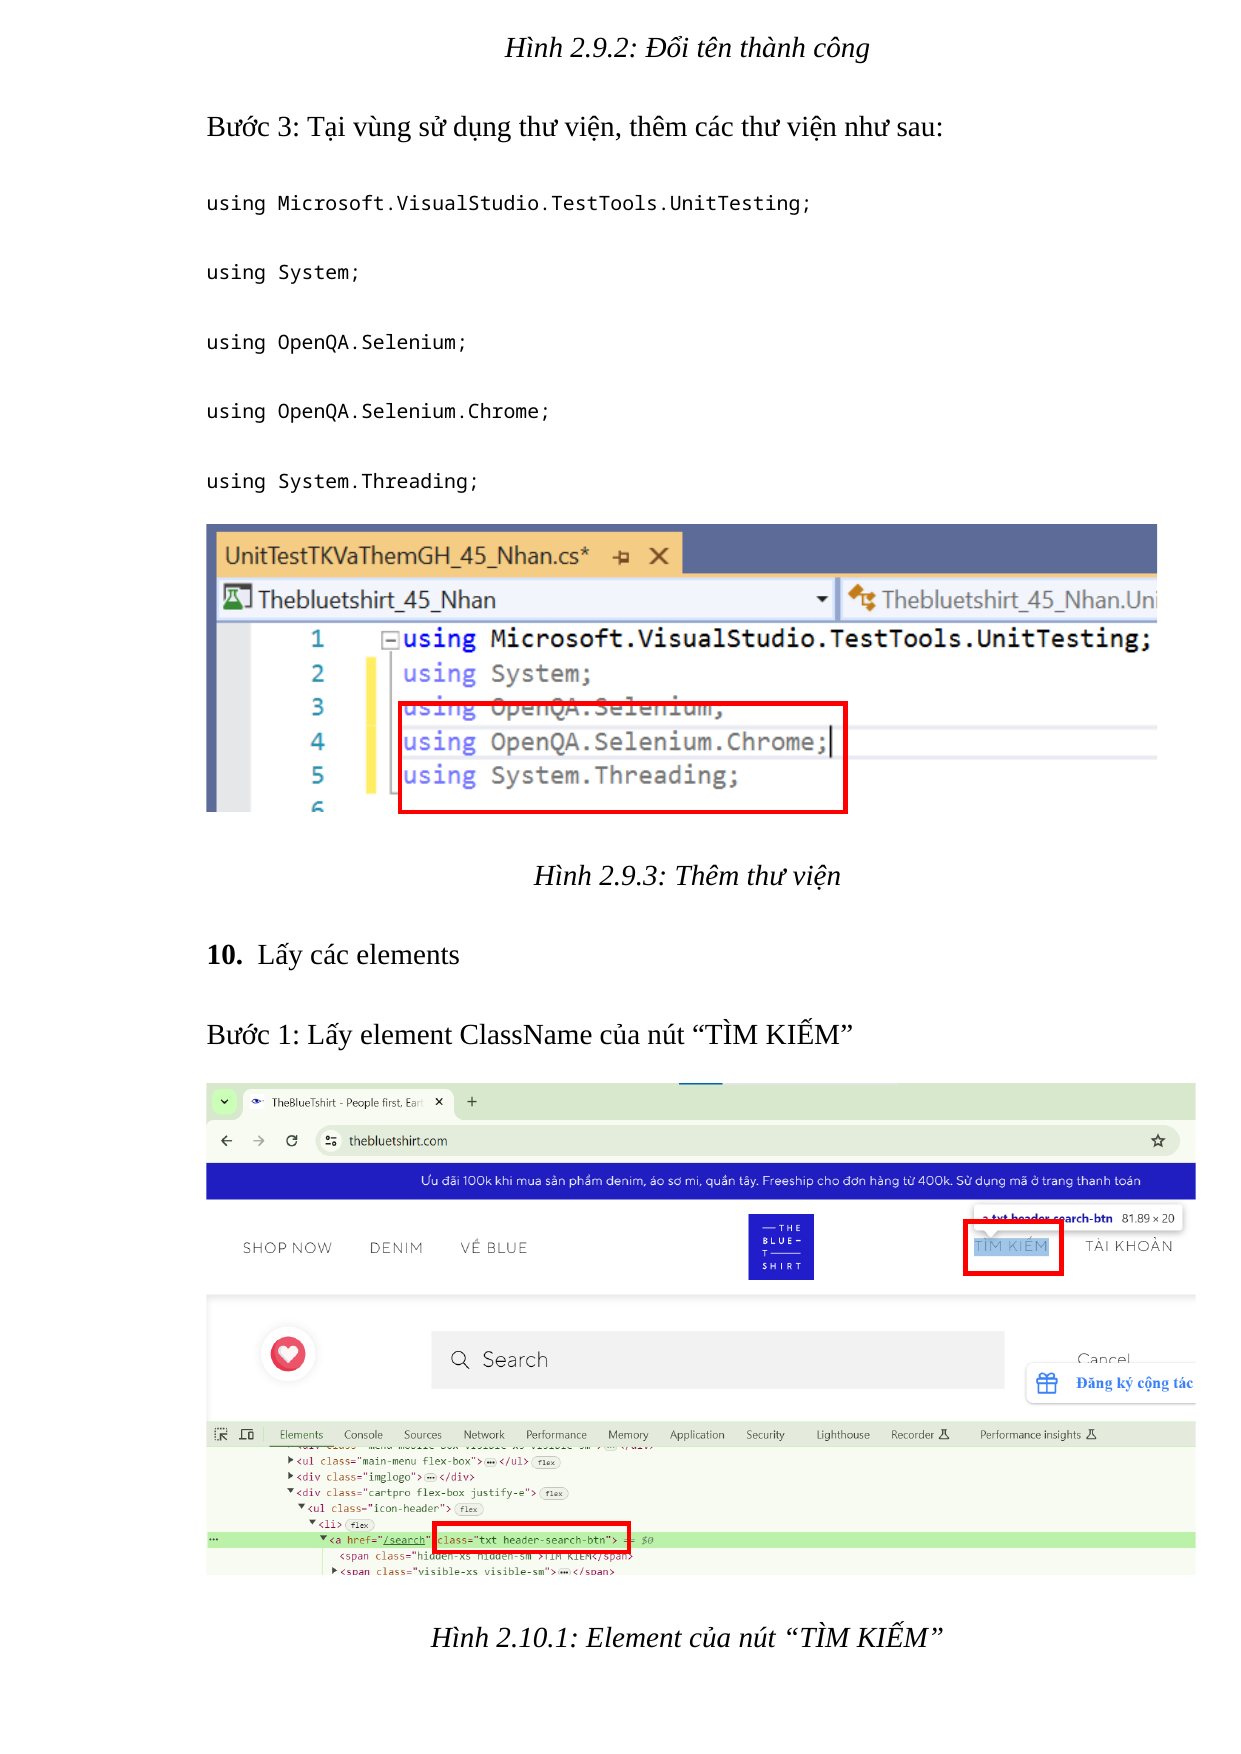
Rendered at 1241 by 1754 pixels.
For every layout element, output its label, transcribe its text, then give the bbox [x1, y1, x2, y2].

list using System.Threading; [206, 467, 1168, 494]
list using System; [206, 258, 1168, 286]
picture [206, 524, 1158, 812]
list Hình 2.9.2: Đổi tên thành công [206, 30, 1168, 63]
list Hình 2.10.1: Element của nút “TÌM KIẾM” [206, 1620, 1168, 1654]
picture [206, 1083, 1196, 1575]
list using OpenQA.Selenium.Chrome; [206, 398, 1168, 425]
list Lấy các elements [206, 937, 1168, 971]
list using OpenQA.Selenium; [206, 328, 1168, 355]
list Bước 3: Tại vùng sử dụng thư viện, thêm các thư viện như sau: [206, 109, 1168, 143]
list Hình 2.9.3: Thêm thư viện [206, 858, 1168, 891]
picture [402, 706, 843, 810]
list Bước 1: Lấy element ClassName của nút “TÌM KIẾM” [206, 1017, 1168, 1050]
list using Microsoft.VisualStudio.TestTools.UnitTesting; [206, 189, 1168, 216]
